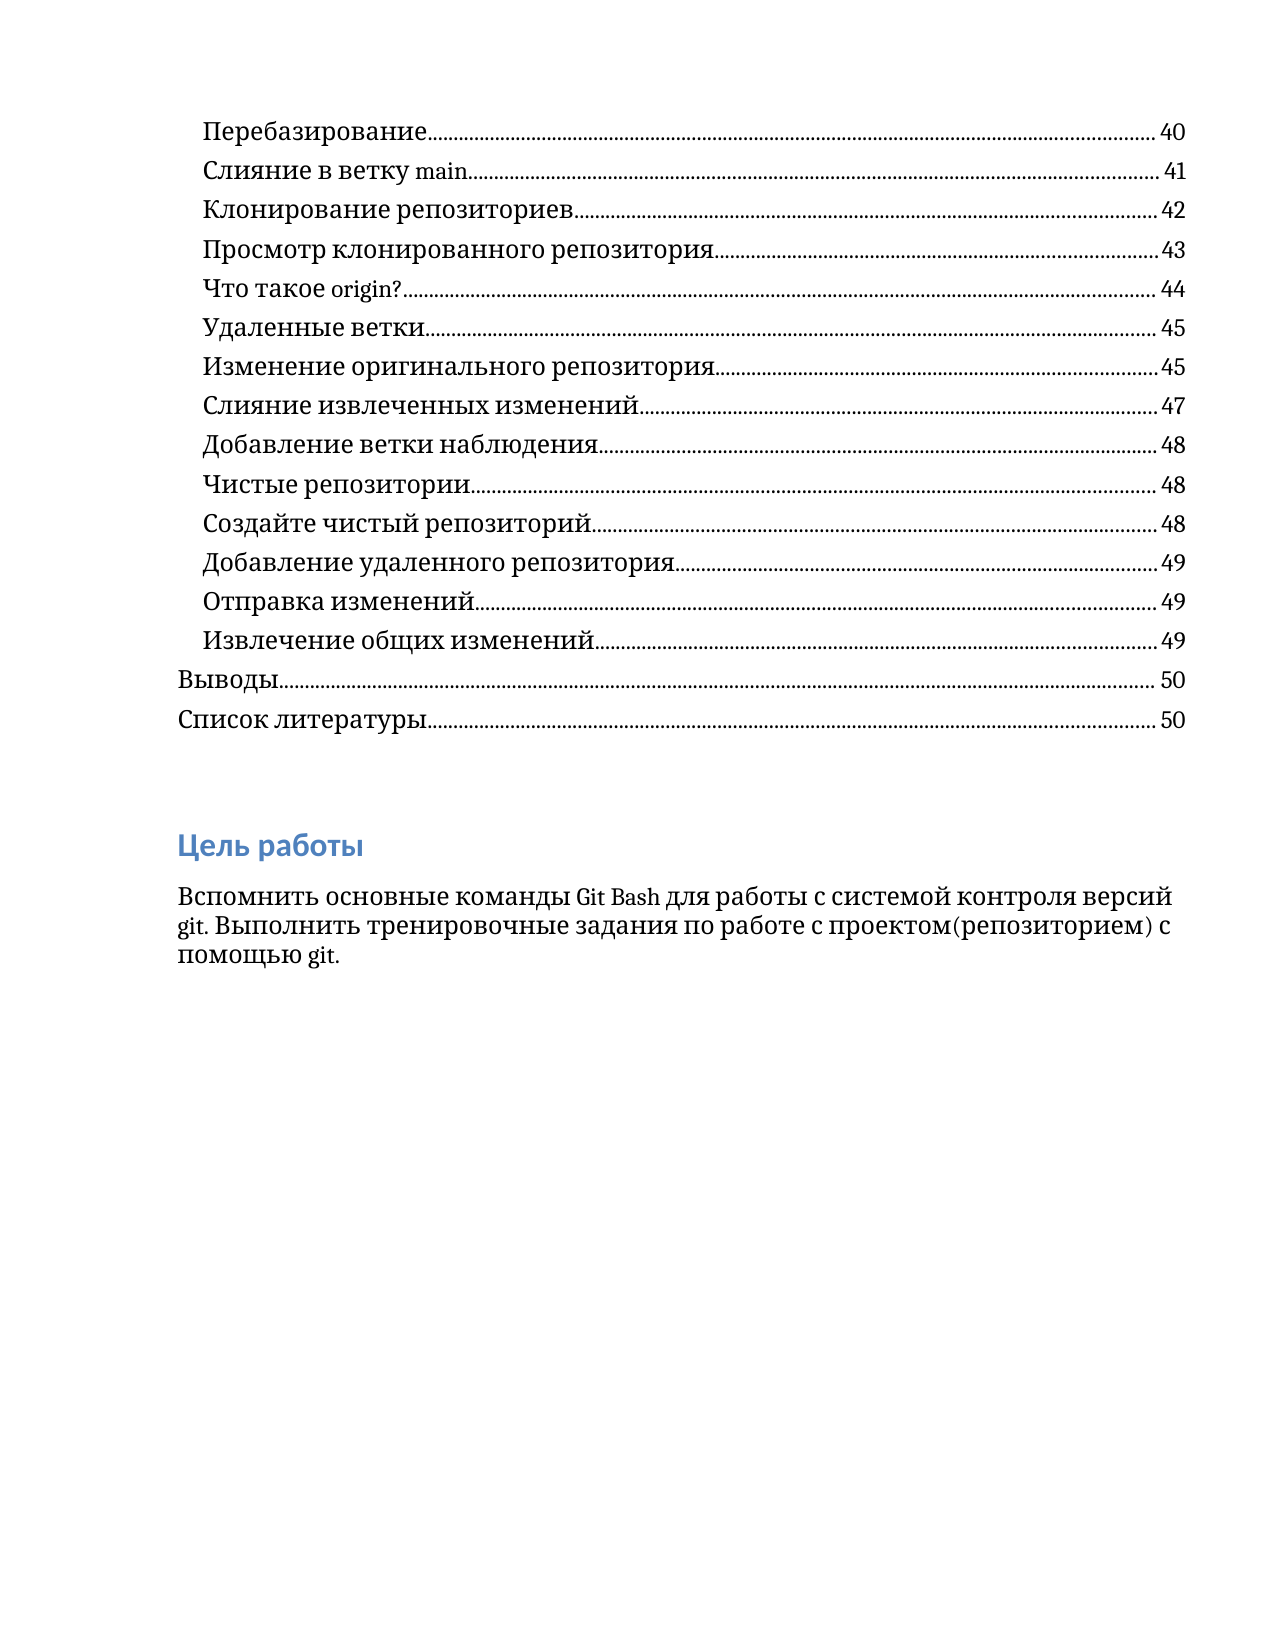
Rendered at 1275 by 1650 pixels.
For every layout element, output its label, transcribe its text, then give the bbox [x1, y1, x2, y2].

subtitle Цель работы [177, 823, 1186, 864]
text Вспомнить основные команды Git Bash для работы с системой контроля версий git. Выполнить тренировочные задания по работе с проектом(репозиторием) с помощью git. [177, 883, 1186, 969]
